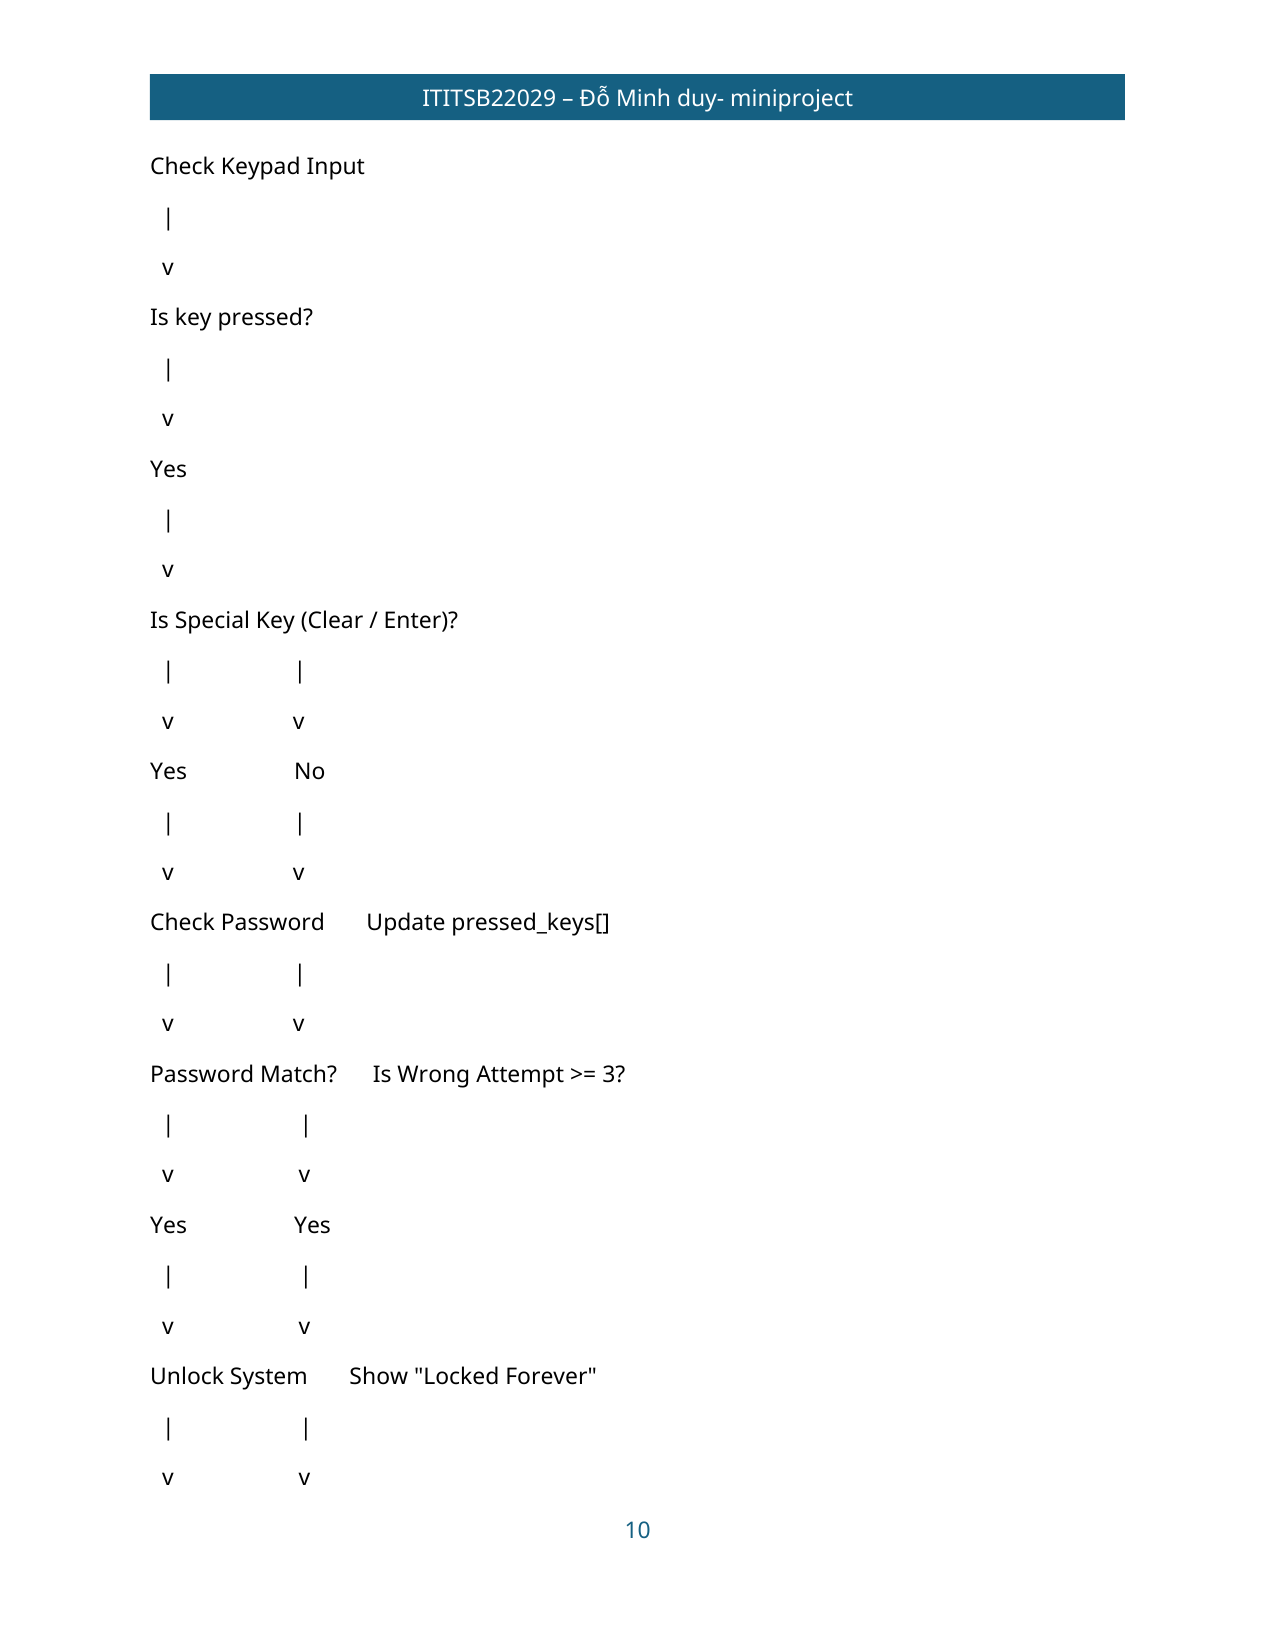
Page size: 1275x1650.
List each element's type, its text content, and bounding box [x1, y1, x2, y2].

text | | [150, 1259, 1125, 1290]
text v v [150, 1461, 1125, 1492]
text v v [150, 1007, 1125, 1038]
text | [150, 352, 1125, 383]
text v v [150, 1309, 1125, 1341]
text | | [150, 957, 1125, 988]
text Yes No [150, 755, 1125, 786]
text v v [150, 704, 1125, 736]
text Password Match? Is Wrong Attempt >= 3? [150, 1057, 1125, 1089]
text | | [150, 1108, 1125, 1139]
text v v [150, 1158, 1125, 1189]
text Yes Yes [150, 1209, 1125, 1240]
text v v [150, 856, 1125, 887]
text | [150, 200, 1125, 232]
text Yes [150, 452, 1125, 484]
text v [150, 251, 1125, 282]
text Unlock System Show "Locked Forever" [150, 1360, 1125, 1391]
text Check Password Update pressed_keys[] [150, 906, 1125, 937]
text | | [150, 1410, 1125, 1442]
text Is Special Key (Clear / Enter)? [150, 604, 1125, 635]
text v [150, 402, 1125, 433]
text Check Keypad Input [150, 150, 1125, 181]
text Is key pressed? [150, 301, 1125, 332]
text | [150, 503, 1125, 534]
text v [150, 553, 1125, 584]
text | | [150, 654, 1125, 685]
text | | [150, 805, 1125, 837]
